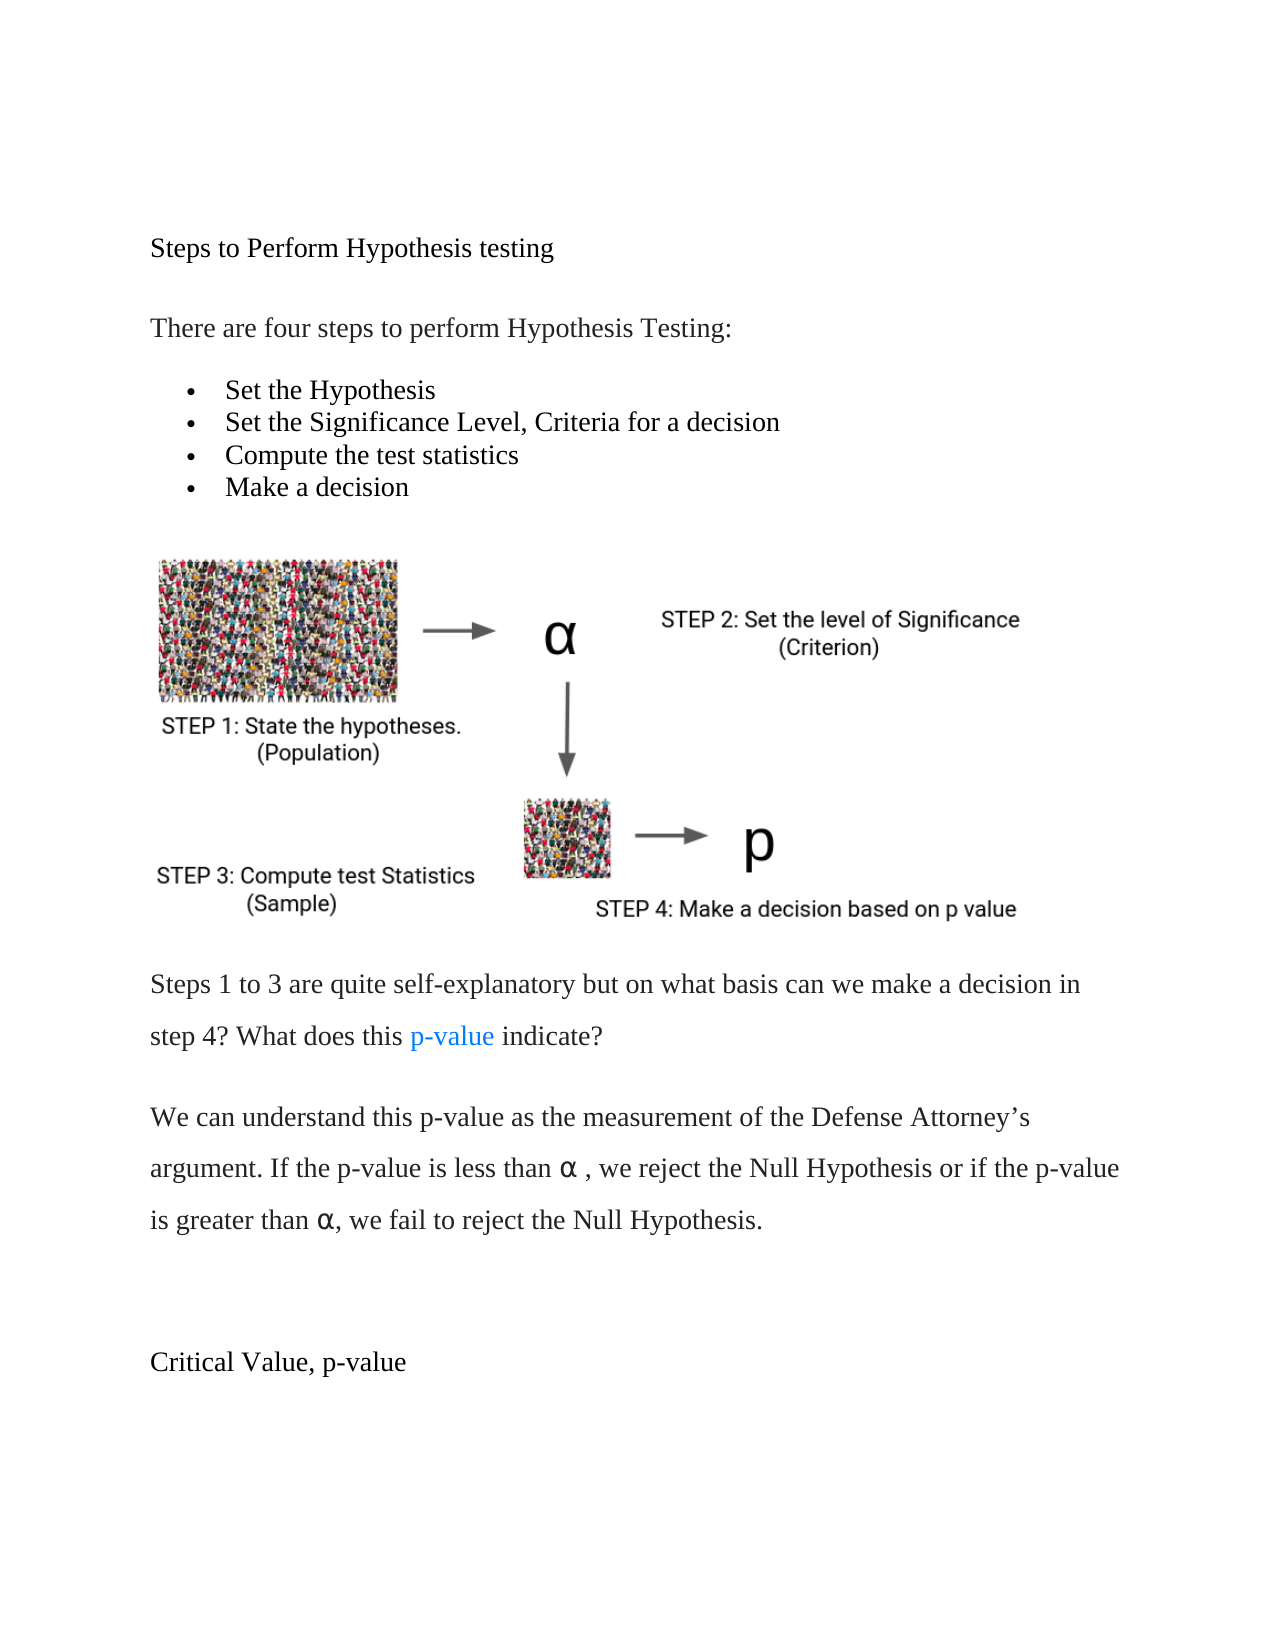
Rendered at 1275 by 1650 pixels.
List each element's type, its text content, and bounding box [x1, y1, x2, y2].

list Set the Hypothesis [187, 373, 1125, 405]
list Make a decision [187, 470, 1125, 503]
list Set the Significance Level, Criteria for a decision [187, 405, 1125, 438]
list Compute the test statistics [187, 438, 1125, 470]
text Critical Value, p-value [150, 1345, 1125, 1378]
picture [150, 531, 1044, 949]
text There are four steps to perform Hypothesis Testing: [150, 292, 1125, 344]
text We can understand this p-value as the measurement of the Defense Attorney’s argument. If the p-value is less than ⍺ , we reject the Null Hypothesis or if the p-value is greater than ⍺, we fail to reject the Null Hypothesis. [150, 1081, 1125, 1235]
text Steps to Perform Hypothesis testing [150, 231, 1125, 263]
